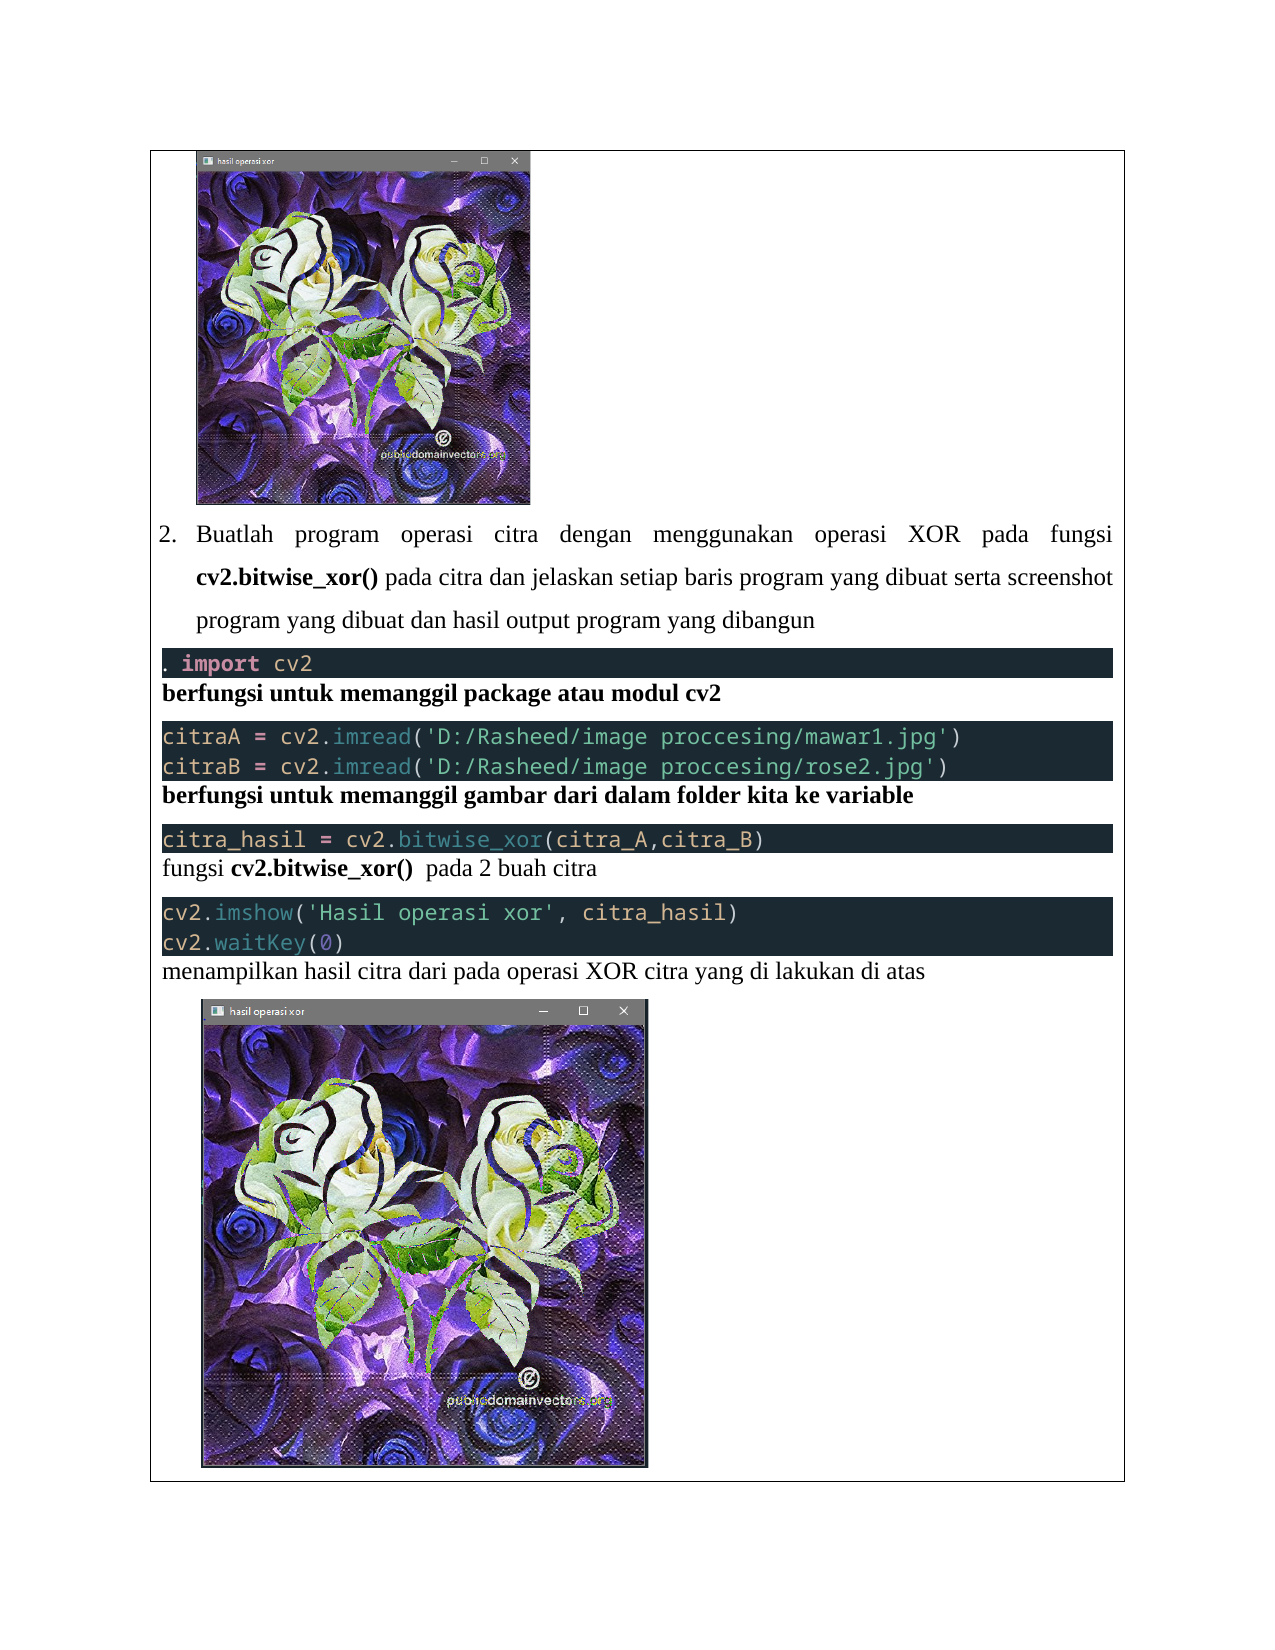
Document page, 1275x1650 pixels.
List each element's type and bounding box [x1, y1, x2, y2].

picture [201, 999, 649, 1468]
picture [195, 151, 531, 505]
table_cell [151, 151, 1124, 1481]
